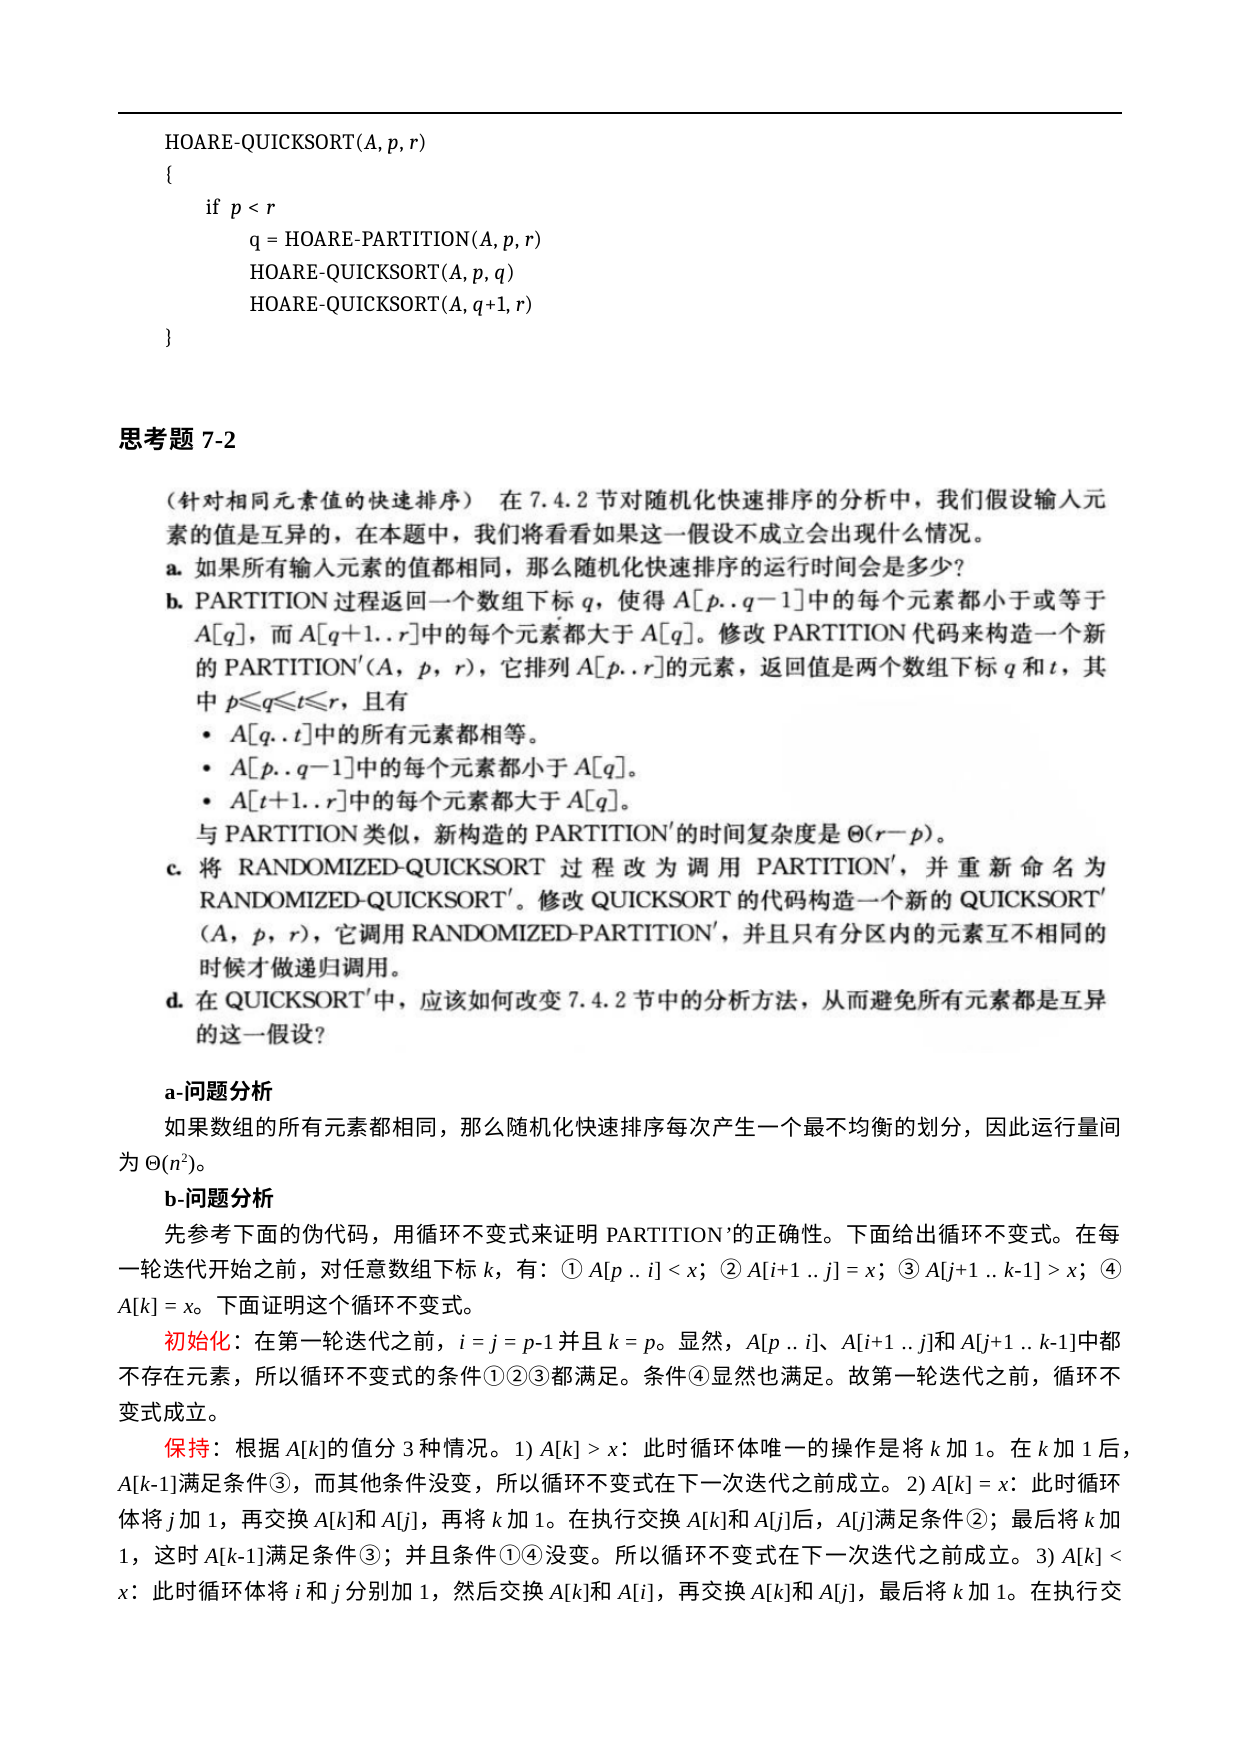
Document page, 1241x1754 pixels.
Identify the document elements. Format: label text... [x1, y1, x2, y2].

subtitle 思考题 7-2 [118, 405, 1122, 470]
text HOARE-QUICKSORT(A, p, q) [118, 256, 1122, 288]
text 先参考下面的伪代码，用循环不变式来证明PARTITION’的正确性。下面给出循环不变式。在每一轮迭代开始之前，对任意数组下标k，有：① A[p .. i] < x；② A[i+1 .. j] = x；③ A[j+1 .. k-1] > x；④ A[k] = x。下面证明这个循环不变式。 [118, 1216, 1122, 1320]
text HOARE-QUICKSORT(A, q+1, r) [118, 288, 1122, 321]
text } [118, 321, 1122, 353]
picture [164, 486, 1110, 1053]
text 如果数组的所有元素都相同，那么随机化快速排序每次产生一个最不均衡的划分，因此运行量间为Θ(n2)。 [118, 1109, 1122, 1177]
text if p < r [118, 191, 1122, 223]
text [118, 1430, 1122, 1606]
text b-问题分析 [118, 1181, 1122, 1213]
text a-问题分析 [118, 1073, 1122, 1106]
text 初始化：在第一轮迭代之前，i = j = p-1并且k = p。显然，A[p .. i]、A[i+1 .. j]和A[j+1 .. k-1]中都不存在元素，所以循环不变式的条件①②③都满足。条件④显然也满足。故第一轮迭代之前，循环不变式成立。 [118, 1323, 1122, 1427]
text HOARE-QUICKSORT(A, p, r) [118, 126, 1122, 158]
text q = HOARE-PARTITION(A, p, r) [118, 223, 1122, 256]
text { [118, 158, 1122, 191]
